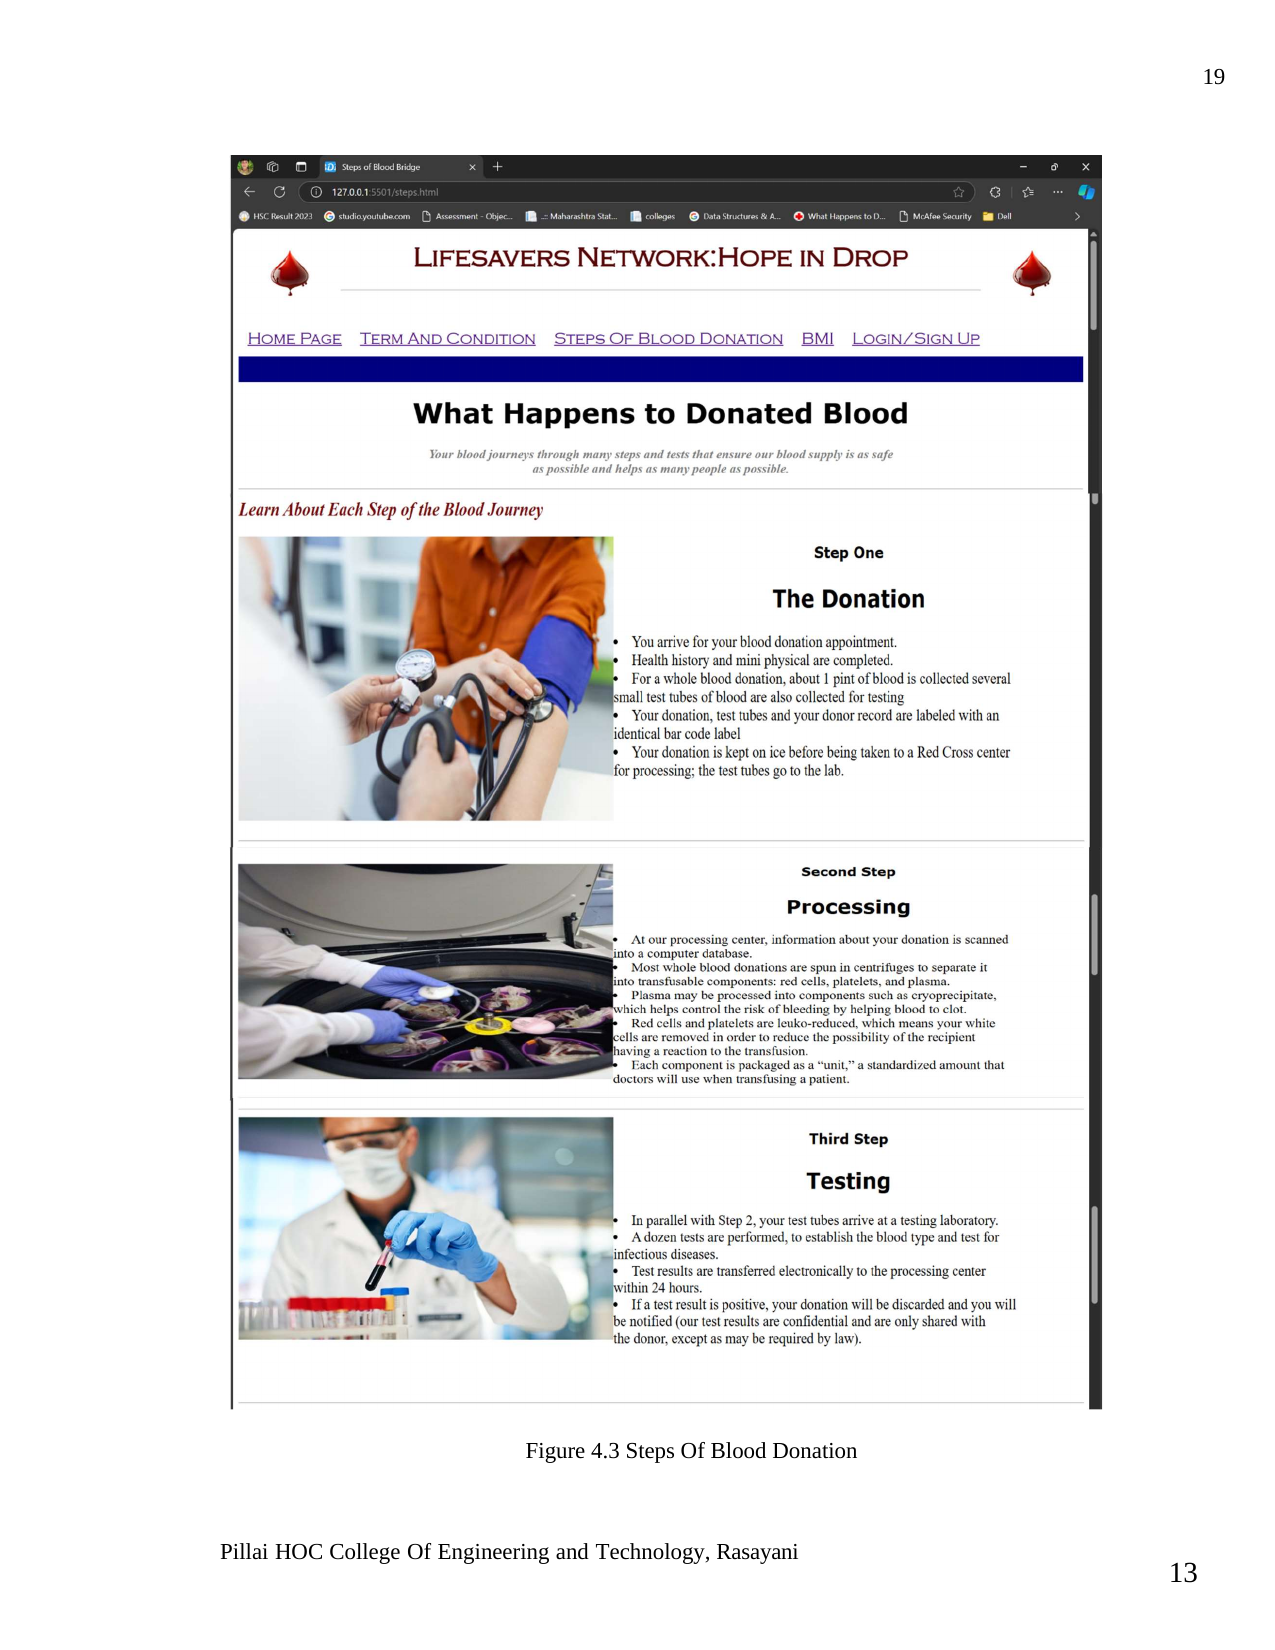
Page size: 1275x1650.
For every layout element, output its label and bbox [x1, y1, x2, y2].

picture [229, 155, 1103, 1410]
